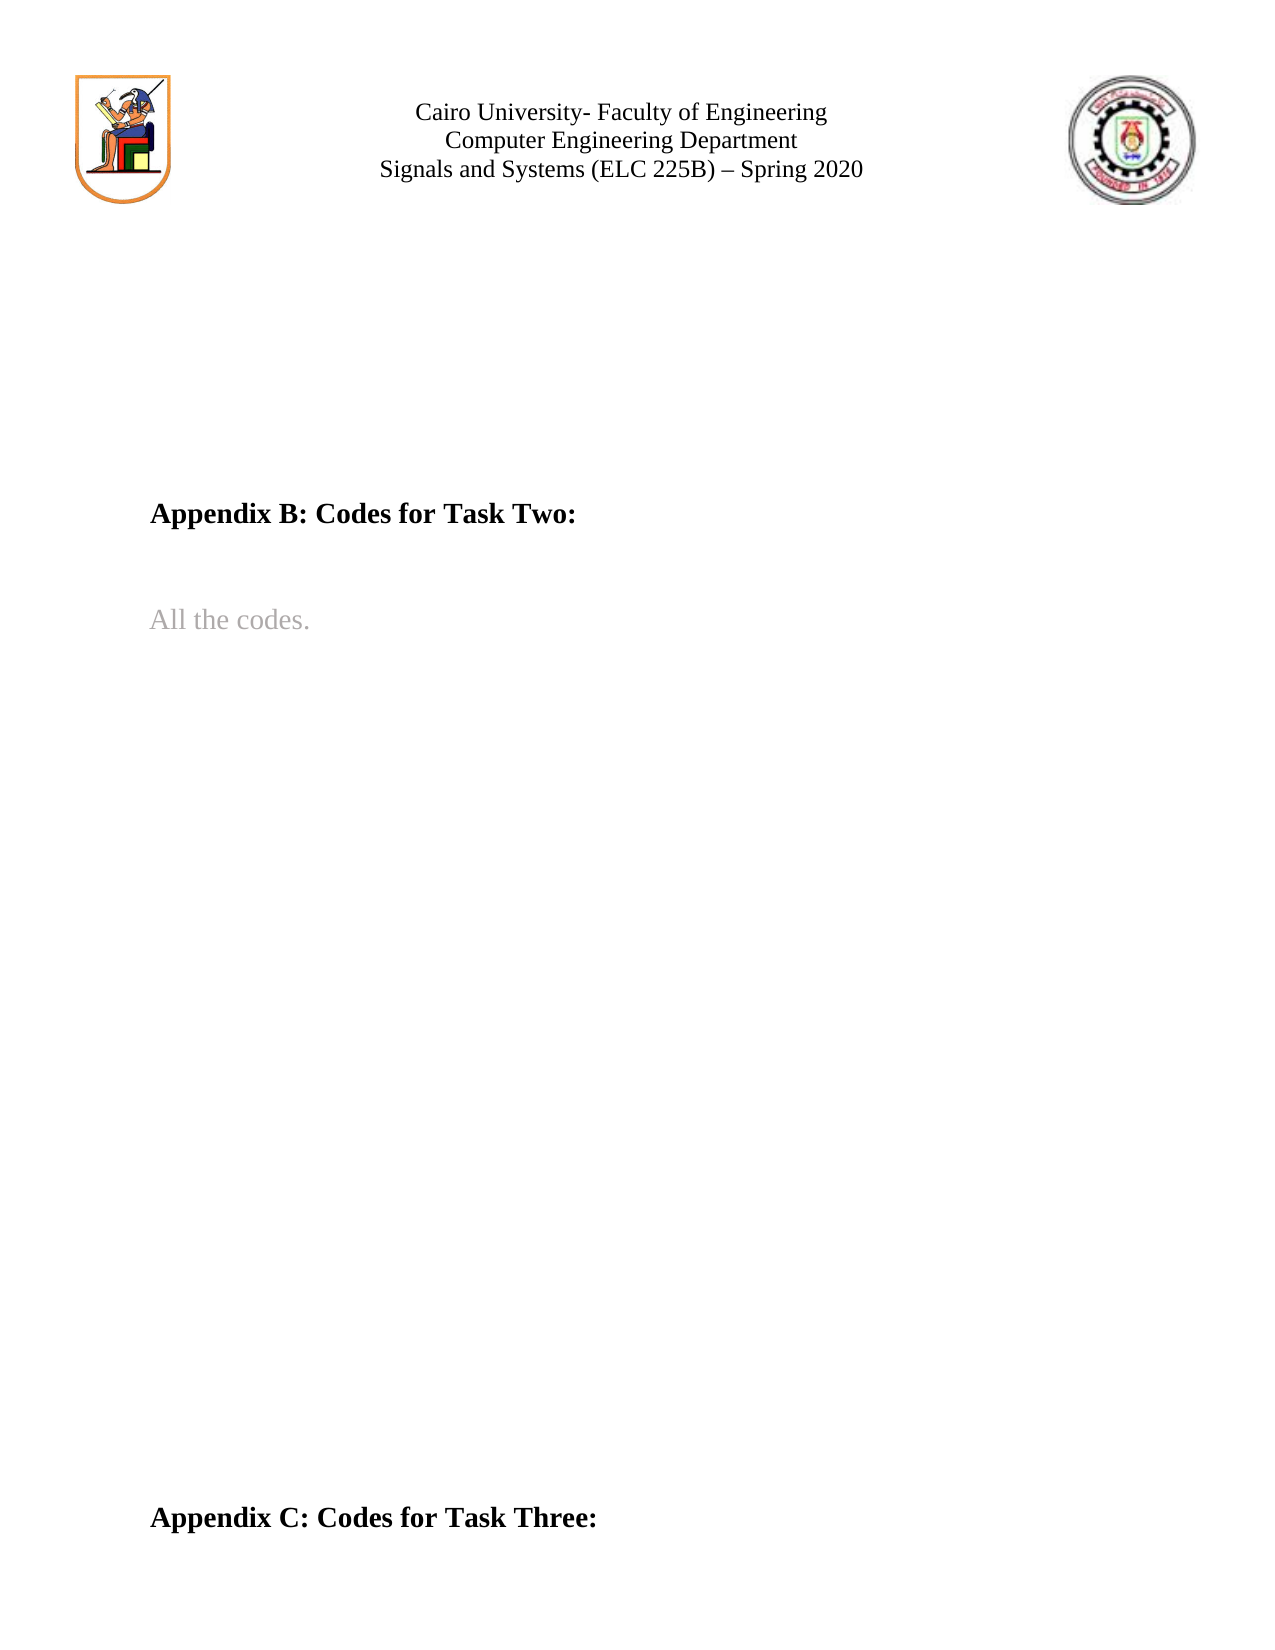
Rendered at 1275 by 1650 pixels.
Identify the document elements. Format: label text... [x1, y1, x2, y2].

subtitle Appendix B: Codes for Task Two: [150, 497, 1200, 530]
picture [75, 75, 171, 205]
picture [1064, 75, 1200, 205]
text All the codes. [149, 602, 1200, 636]
subtitle Appendix C: Codes for Task Three: [150, 1500, 1200, 1534]
